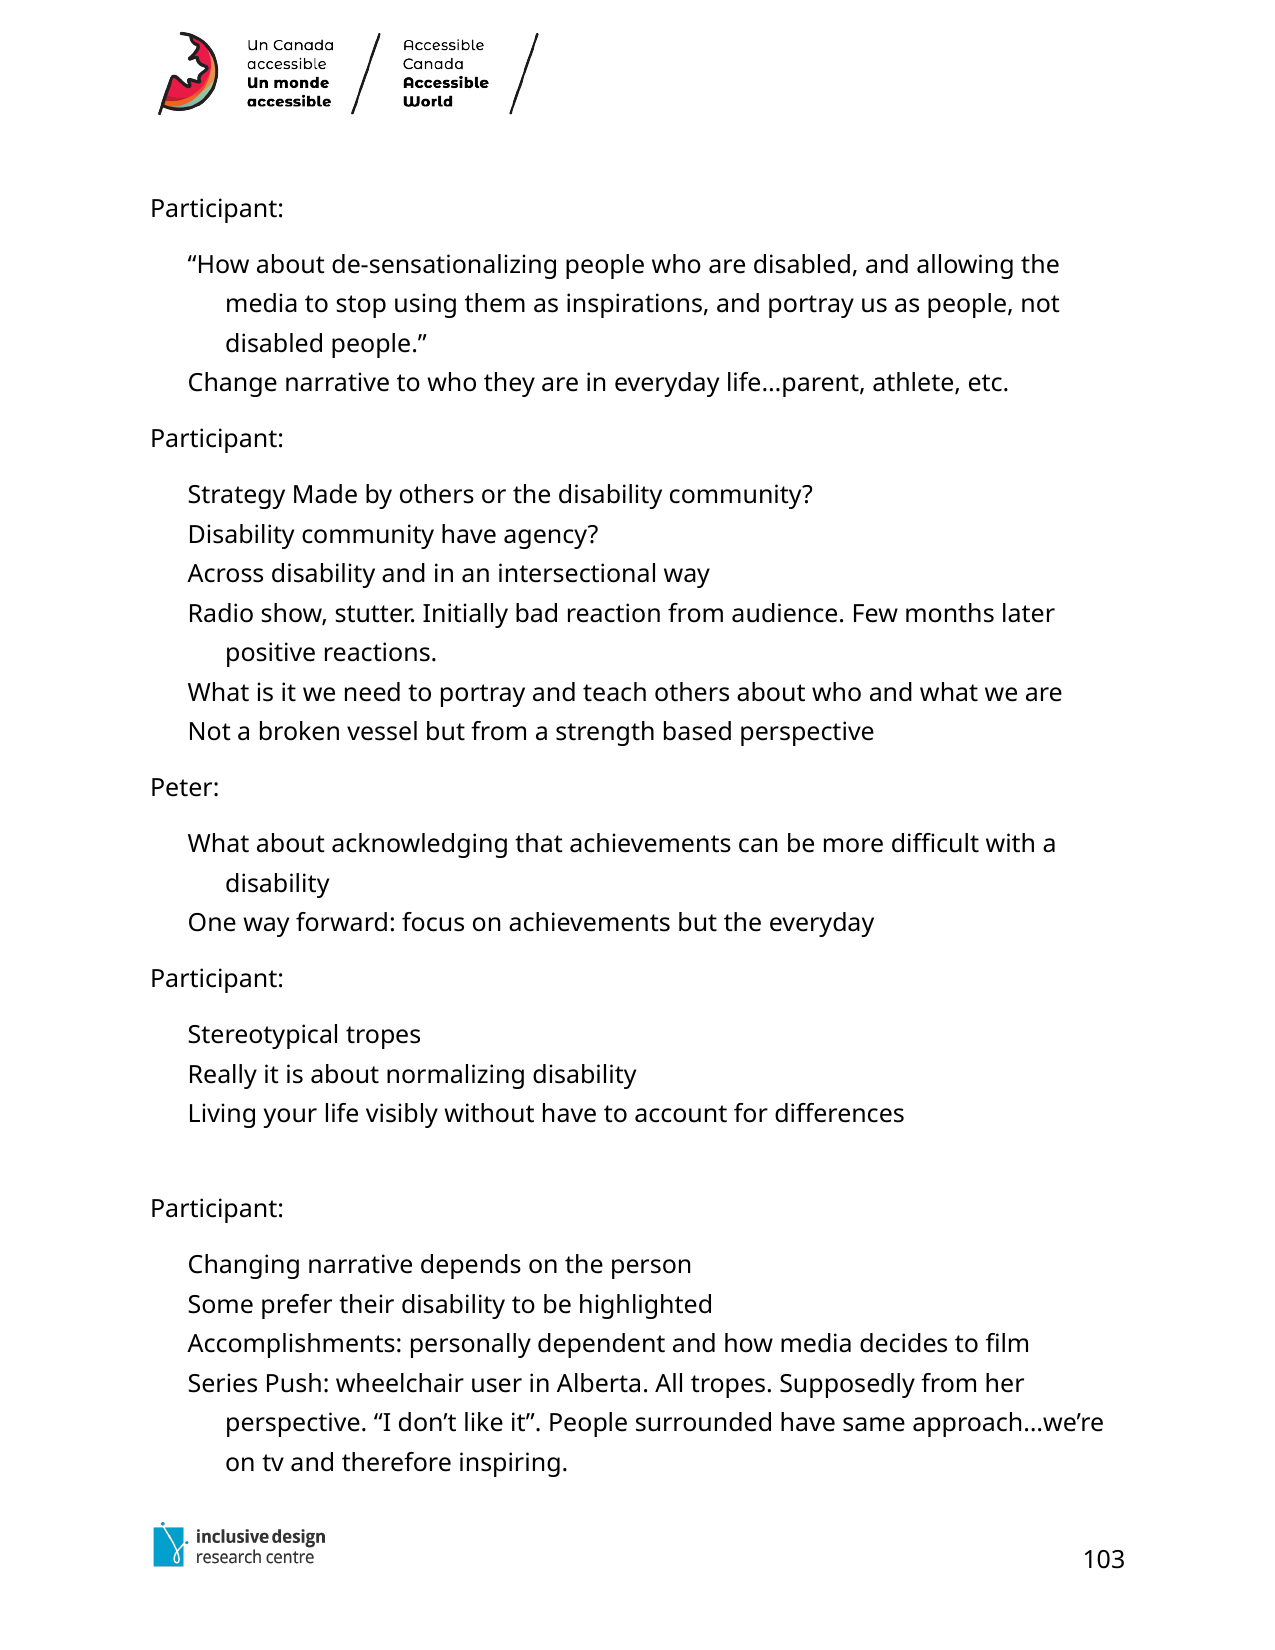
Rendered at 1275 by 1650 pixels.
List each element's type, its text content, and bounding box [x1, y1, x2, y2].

list Radio show, stutter. Initially bad reaction from audience. Few months later positive reactions. [187, 595, 1125, 669]
list Disability community have agency? [187, 516, 1125, 551]
list Stereotypical tropes [187, 1017, 1125, 1051]
picture [150, 1520, 340, 1583]
text Participant: [150, 1191, 1125, 1225]
picture [150, 24, 546, 123]
list “How about de-sensationalizing people who are disabled, and allowing the media to stop using them as inspirations, and portray us as people, not disabled people.” [187, 247, 1125, 359]
list Change narrative to who they are in everyday life…parent, athlete, etc. [187, 365, 1125, 399]
list What is it we need to portray and teach others about who and what we are [187, 674, 1125, 708]
text Peter: [150, 770, 1125, 804]
list Living your life visibly without have to account for differences [187, 1096, 1125, 1130]
list Accomplishments: personally dependent and how media decides to film [187, 1326, 1125, 1360]
list Strategy Made by others or the disability community? [187, 477, 1125, 511]
list Really it is about normalizing disability [187, 1056, 1125, 1090]
list Some prefer their disability to be highlighted [187, 1286, 1125, 1320]
list What about acknowledging that achievements can be more difficult with a disability [187, 826, 1125, 899]
list Across disability and in an intersectional way [187, 556, 1125, 590]
list Series Push: wheelchair user in Alberta. All tropes. Supposedly from her perspective. “I don’t like it”. People surrounded have same approach…we’re on tv and therefore inspiring. [187, 1365, 1125, 1478]
list One way forward: focus on achievements but the everyday [187, 905, 1125, 939]
text Participant: [150, 421, 1125, 455]
list Changing narrative depends on the person [187, 1247, 1125, 1281]
text Participant: [150, 191, 1125, 225]
list Not a broken vessel but from a strength based perspective [187, 714, 1125, 748]
text Participant: [150, 961, 1125, 995]
